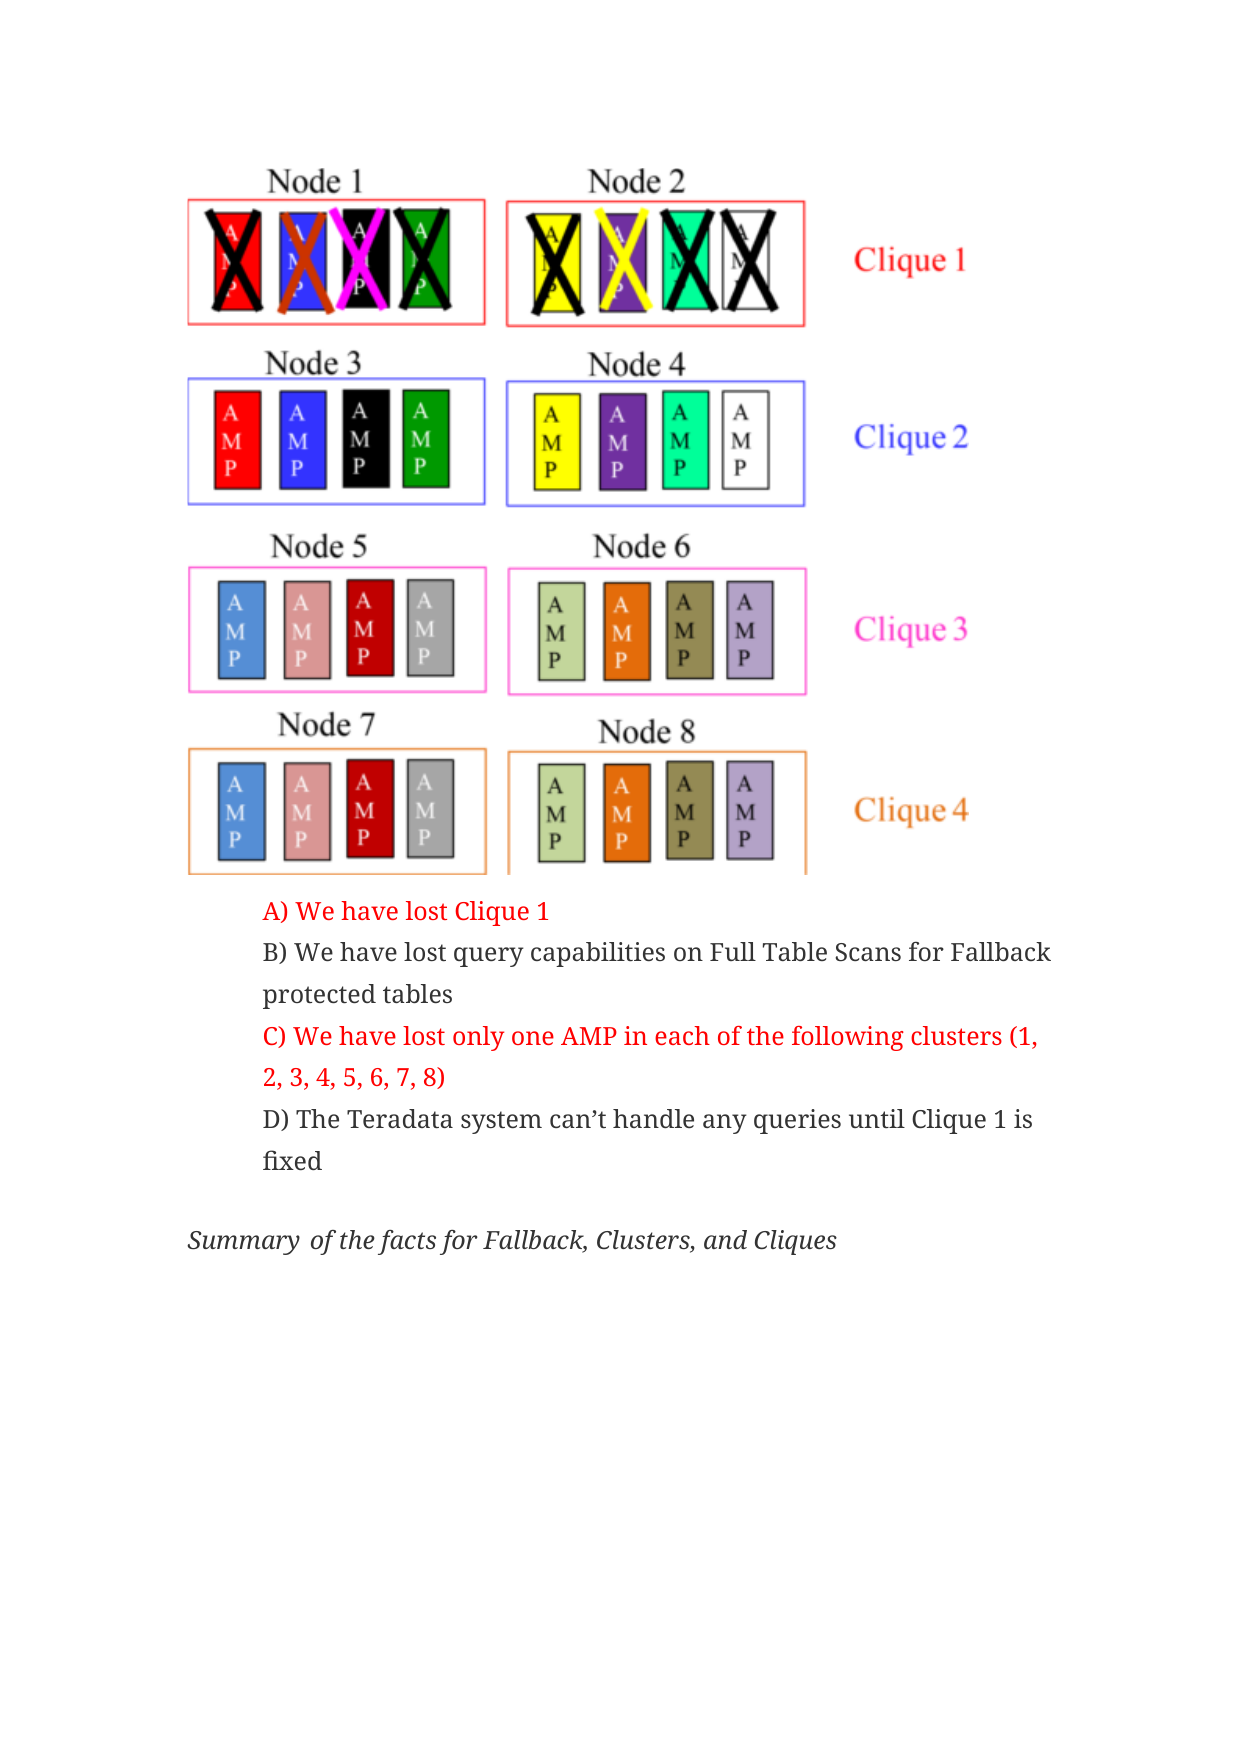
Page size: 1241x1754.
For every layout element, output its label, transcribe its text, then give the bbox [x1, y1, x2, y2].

text Summary of the facts for Fallback, Clusters, and Cliques [187, 1219, 1053, 1260]
text C) We have lost only one AMP in each of the following clusters (1, 2, 3, 4, 5, 6, 7, 8) [262, 1014, 1053, 1098]
picture [187, 168, 969, 875]
text A) We have lost Clique 1 [262, 889, 1053, 931]
text B) We have lost query capabilities on Full Table Scans for Fallback protected tables [262, 931, 1053, 1014]
text D) The Teradata system can’t handle any queries until Clique 1 is fixed [262, 1098, 1053, 1181]
